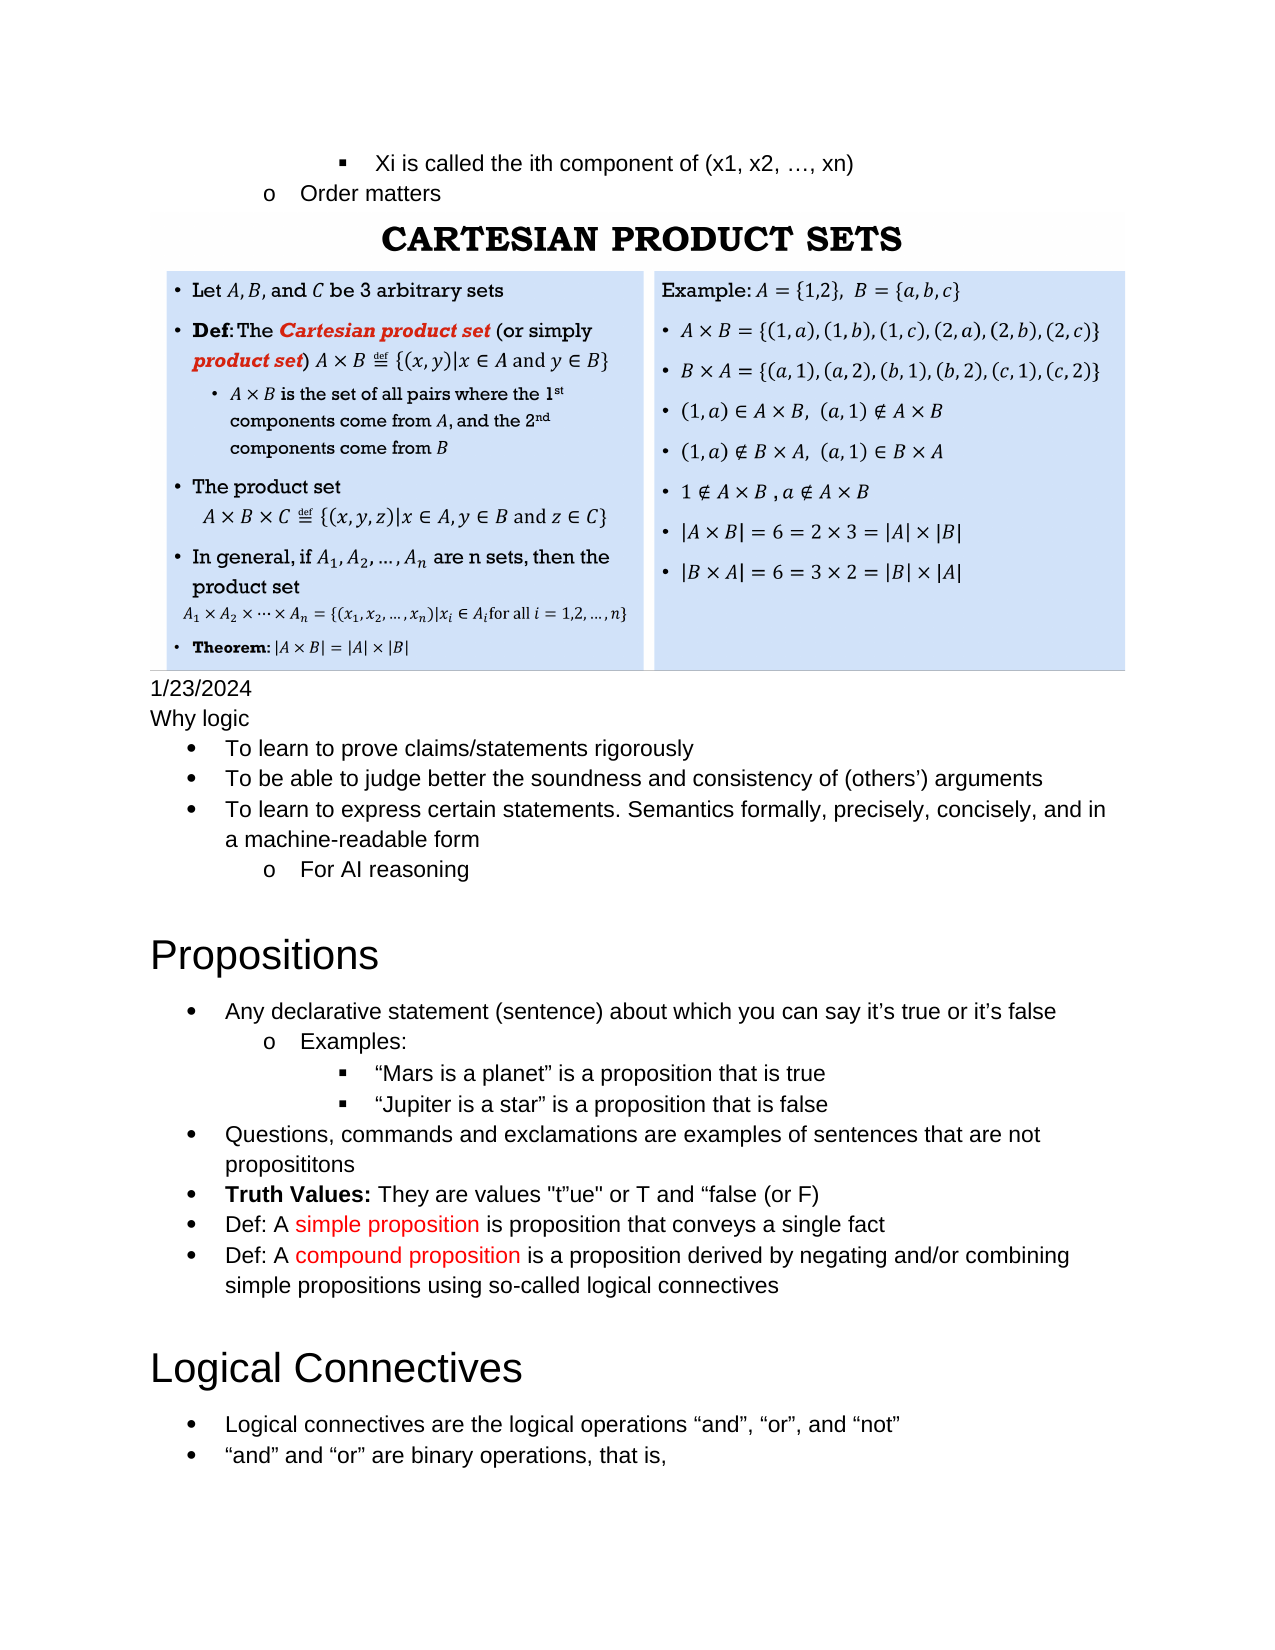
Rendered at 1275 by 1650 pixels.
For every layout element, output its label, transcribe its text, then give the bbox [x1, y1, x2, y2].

list Questions, commands and exclamations are examples of sentences that are not proposititons [187, 1121, 1125, 1177]
list To be able to judge better the soundness and consistency of (others’) arguments [187, 765, 1125, 792]
list Examples: [262, 1028, 1125, 1056]
list Logical connectives are the logical operations “and”, “or”, and “not” [187, 1411, 1125, 1438]
list Def: A simple proposition is proposition that conveys a single fact [187, 1211, 1125, 1238]
text Why logic [150, 705, 1125, 731]
list Truth Values: They are values "t”ue" or T and “false (or F) [187, 1181, 1125, 1208]
list To learn to express certain statements. Semantics formally, precisely, concisely, and in a machine-readable form [187, 796, 1125, 852]
list Any declarative statement (sentence) about which you can say it’s true or it’s false [187, 998, 1125, 1024]
subtitle Propositions [150, 930, 1125, 978]
list Def: A compound proposition is a proposition derived by negating and/or combining simple propositions using so-called logical connectives [187, 1242, 1125, 1298]
list “and” and “or” are binary operations, that is, [187, 1442, 1125, 1468]
list Order matters [262, 180, 1125, 208]
list “Jupiter is a star” is a proposition that is false [337, 1091, 1125, 1117]
text 1/23/2024 [150, 675, 1125, 701]
subtitle Logical Connectives [150, 1344, 1125, 1392]
list For AI reasoning [262, 856, 1125, 884]
picture [150, 212, 1125, 671]
list Xi is called the ith component of (x1, x2, …, xn) [337, 150, 1125, 176]
list To learn to prove claims/statements rigorously [187, 735, 1125, 761]
list “Mars is a planet” is a proposition that is true [337, 1060, 1125, 1087]
